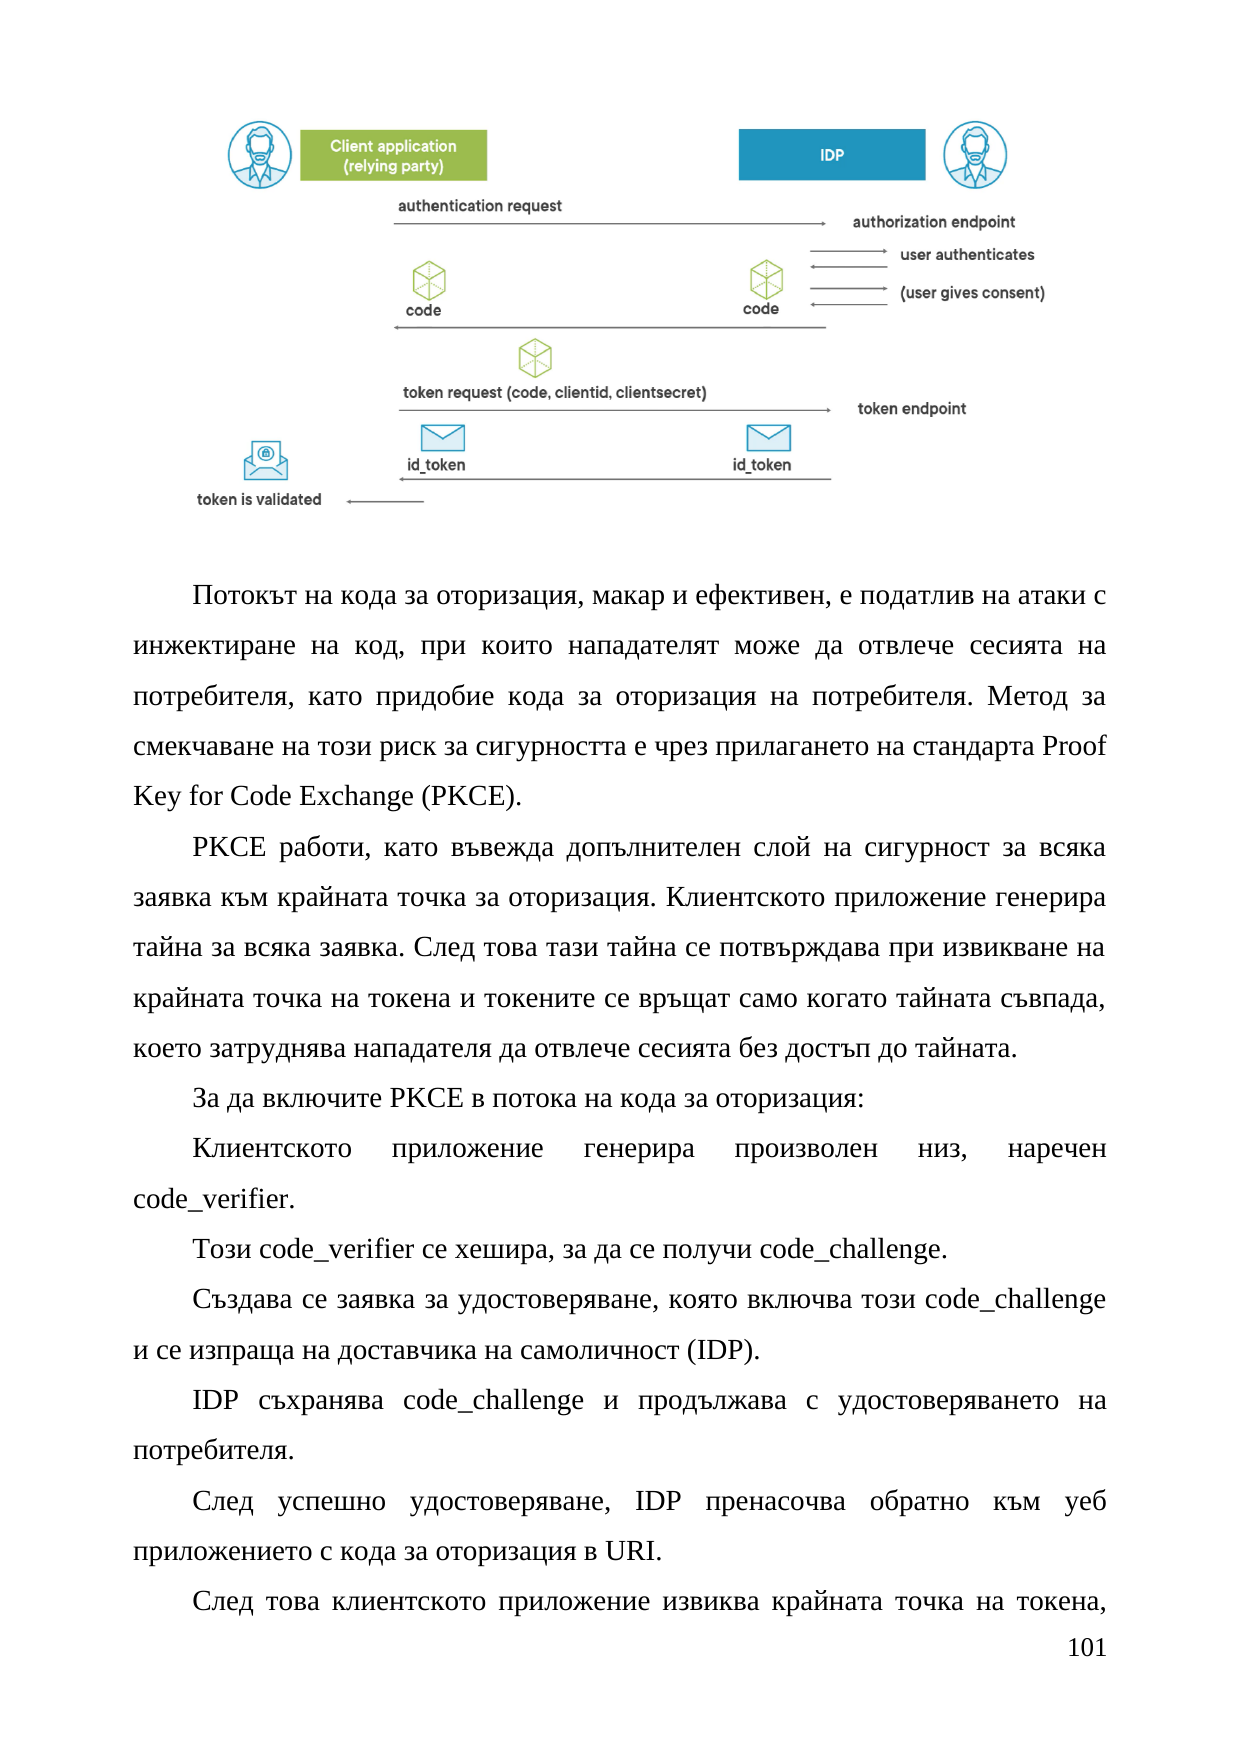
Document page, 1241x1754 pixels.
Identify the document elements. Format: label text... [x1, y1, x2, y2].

text Потокът на кода за оторизация, макар и ефективен, е податлив на атаки с инжектиране на код, при които нападателят може да отвлече сесията на потребителя, като придобие кода за оторизация на потребителя. Метод за смекчаване на този риск за сигурността е чрез прилагането на стандарта Proof Key for Code Exchange (PKCE). [133, 577, 1107, 812]
text IDP съхранява code_challenge и продължава с удостоверяването на потребителя. [133, 1382, 1107, 1466]
text Клиентското приложение генерира произволен низ, наречен code_verifier. [133, 1131, 1107, 1214]
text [133, 1583, 1107, 1617]
text След успешно удостоверяване, IDP пренасочва обратно към уеб приложението с кода за оторизация в URI. [133, 1483, 1107, 1567]
text Създава се заявка за удостоверяване, която включва този code_challenge и се изпраща на доставчика на самоличност (IDP). [133, 1282, 1107, 1365]
text PKCE работи, като въвежда допълнителен слой на сигурност за всяка заявка към крайната точка за оторизация. Клиентското приложение генерира тайна за всяка заявка. След това тази тайна се потвърждава при извикване на крайната точка на токена и токените се връщат само когато тайната съвпада, което затруднява нападателя да отвлече сесията без достъп до тайната. [133, 829, 1107, 1063]
picture [192, 118, 1047, 511]
text За да включите PKCE в потока на кода за оторизация: [133, 1080, 1107, 1114]
text Този code_verifier се хешира, за да се получи code_challenge. [133, 1231, 1107, 1265]
